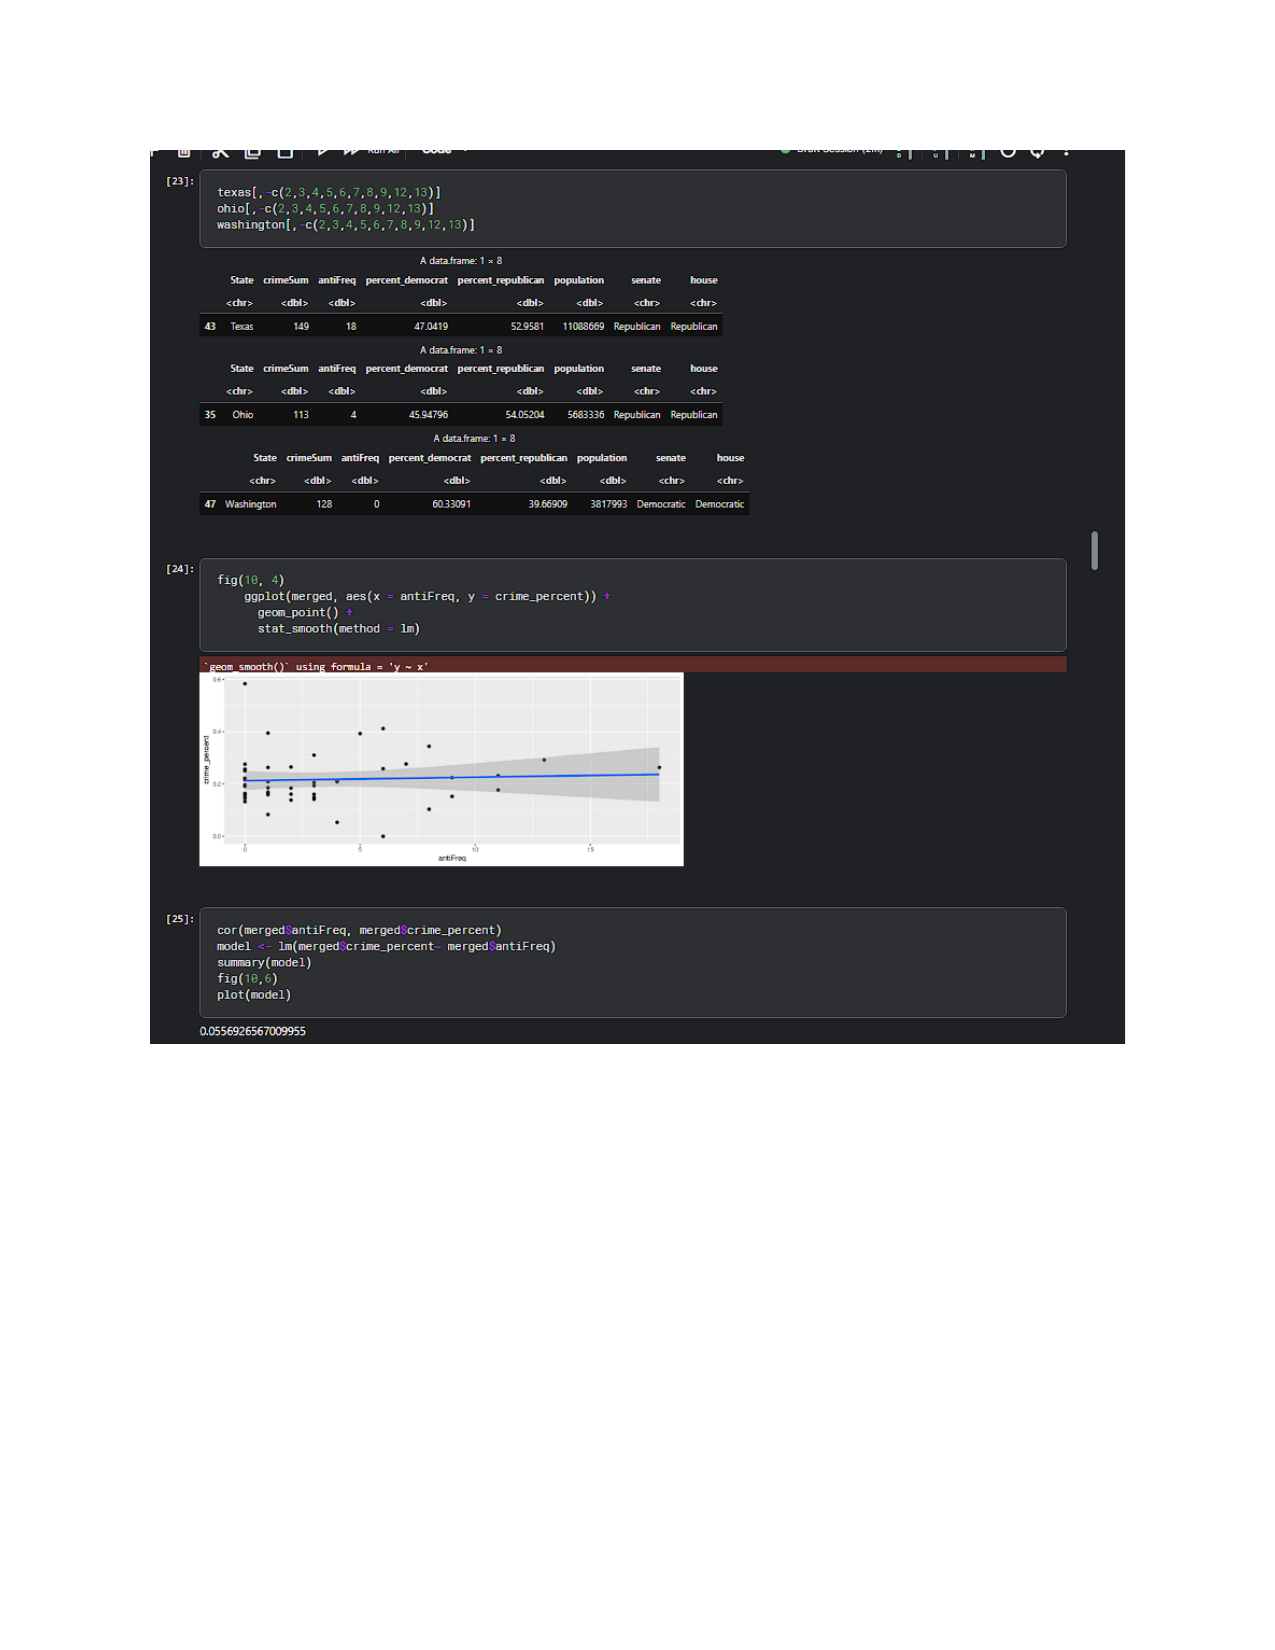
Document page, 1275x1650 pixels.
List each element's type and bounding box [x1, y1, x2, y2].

picture [150, 150, 1125, 1044]
